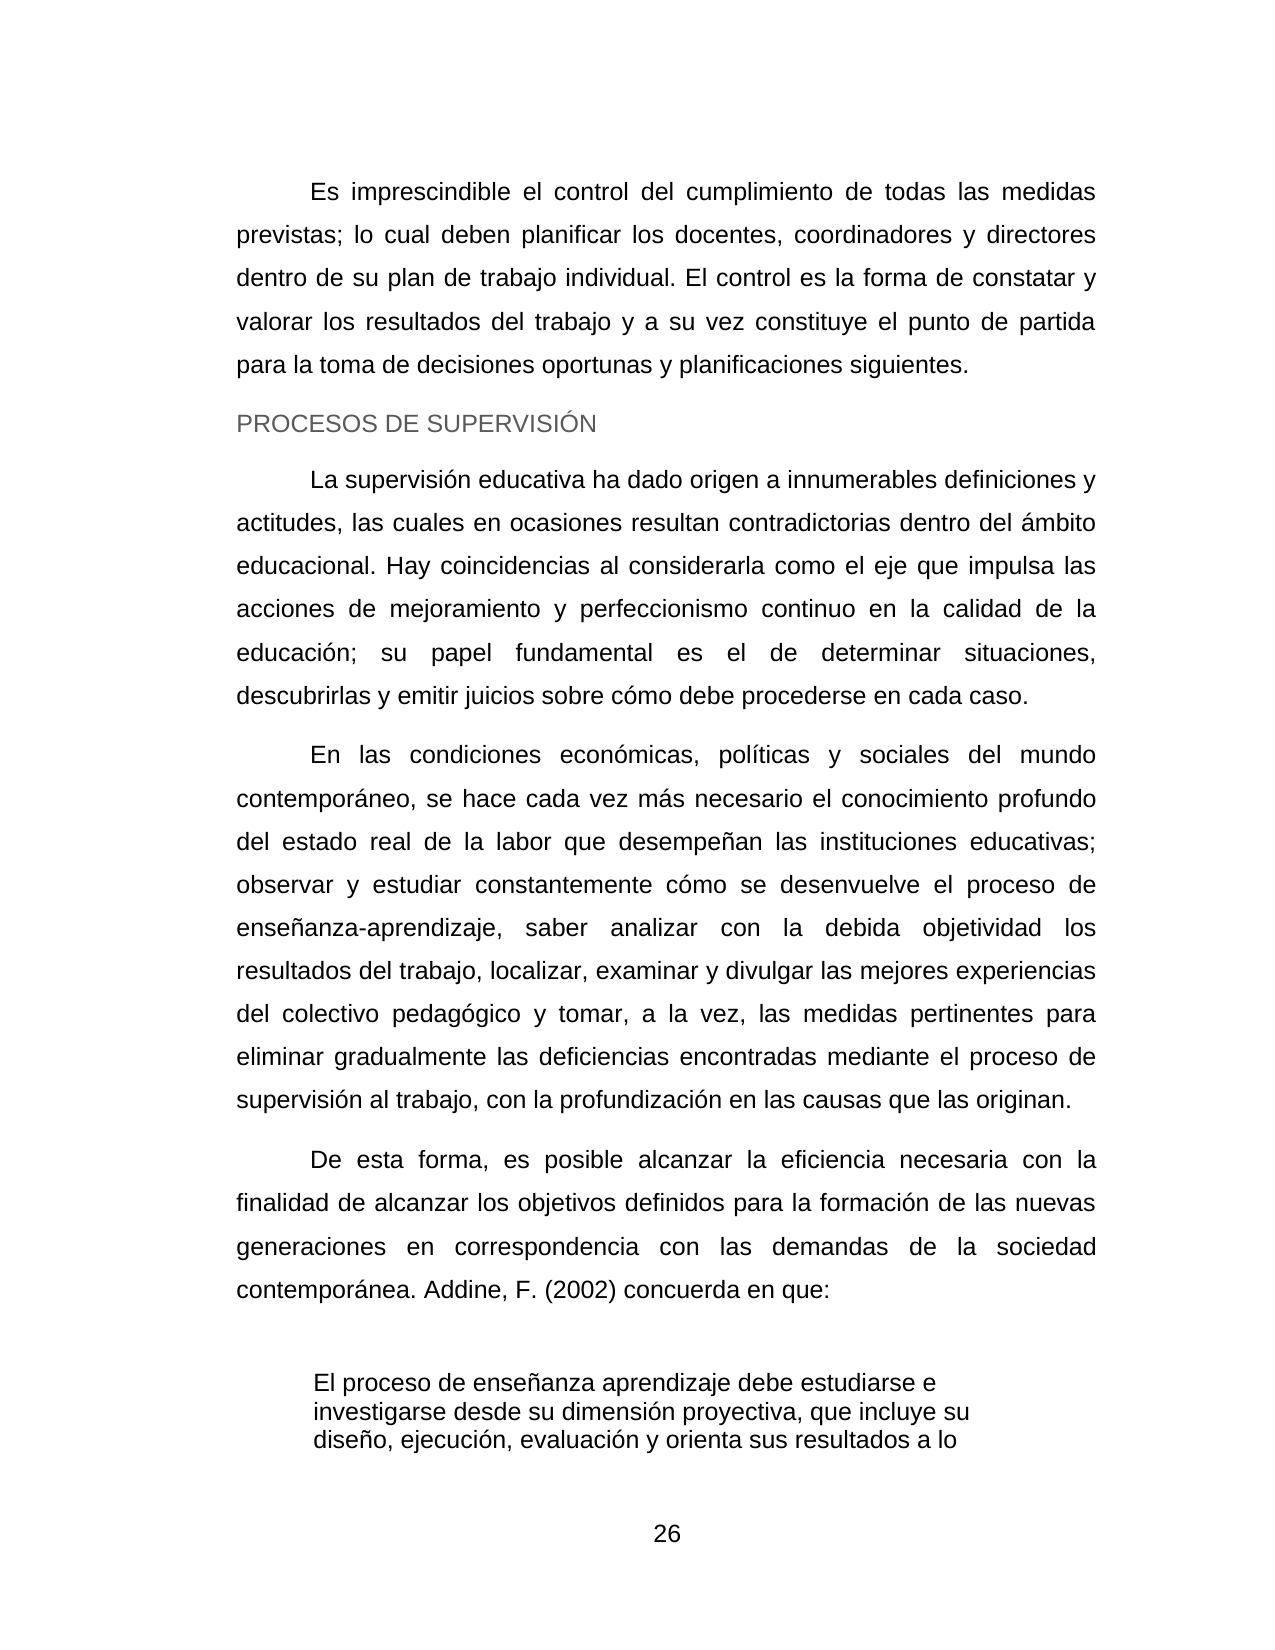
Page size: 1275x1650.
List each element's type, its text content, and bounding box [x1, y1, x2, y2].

text De esta forma, es posible alcanzar la eficiencia necesaria con la finalidad de alcanzar los objetivos definidos para la formación de las nuevas generaciones en correspondencia con las demandas de la sociedad contemporánea. Addine, F. (2002) concuerda en que: [236, 1145, 1098, 1303]
text La supervisión educativa ha dado origen a innumerables definiciones y actitudes, las cuales en ocasiones resultan contradictorias dentro del ámbito educacional. Hay coincidencias al considerarla como el eje que impulsa las acciones de mejoramiento y perfeccionismo continuo en la calidad de la educación; su papel fundamental es el de determinar situaciones, descubrirlas y emitir juicios sobre cómo debe procederse en cada caso. [236, 465, 1098, 709]
text En las condiciones económicas, políticas y sociales del mundo contemporáneo, se hace cada vez más necesario el conocimiento profundo del estado real de la labor que desempeñan las instituciones educativas; observar y estudiar constantemente cómo se desenvuelve el proceso de enseñanza-aprendizaje, saber analizar con la debida objetividad los resultados del trabajo, localizar, examinar y divulgar las mejores experiencias del colectivo pedagógico y tomar, a la vez, las medidas pertinentes para eliminar gradualmente las deficiencias encontradas mediante el proceso de supervisión al trabajo, con la profundización en las causas que las originan. [236, 741, 1098, 1114]
text Es imprescindible el control del cumplimiento de todas las medidas previstas; lo cual deben planificar los docentes, coordinadores y directores dentro de su plan de trabajo individual. El control es la forma de constatar y valorar los resultados del trabajo y a su vez constituye el punto de partida para la toma de decisiones oportunas y planificaciones siguientes. [236, 177, 1098, 378]
subtitle Procesos de supervisión [236, 409, 1098, 438]
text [313, 1368, 1021, 1454]
